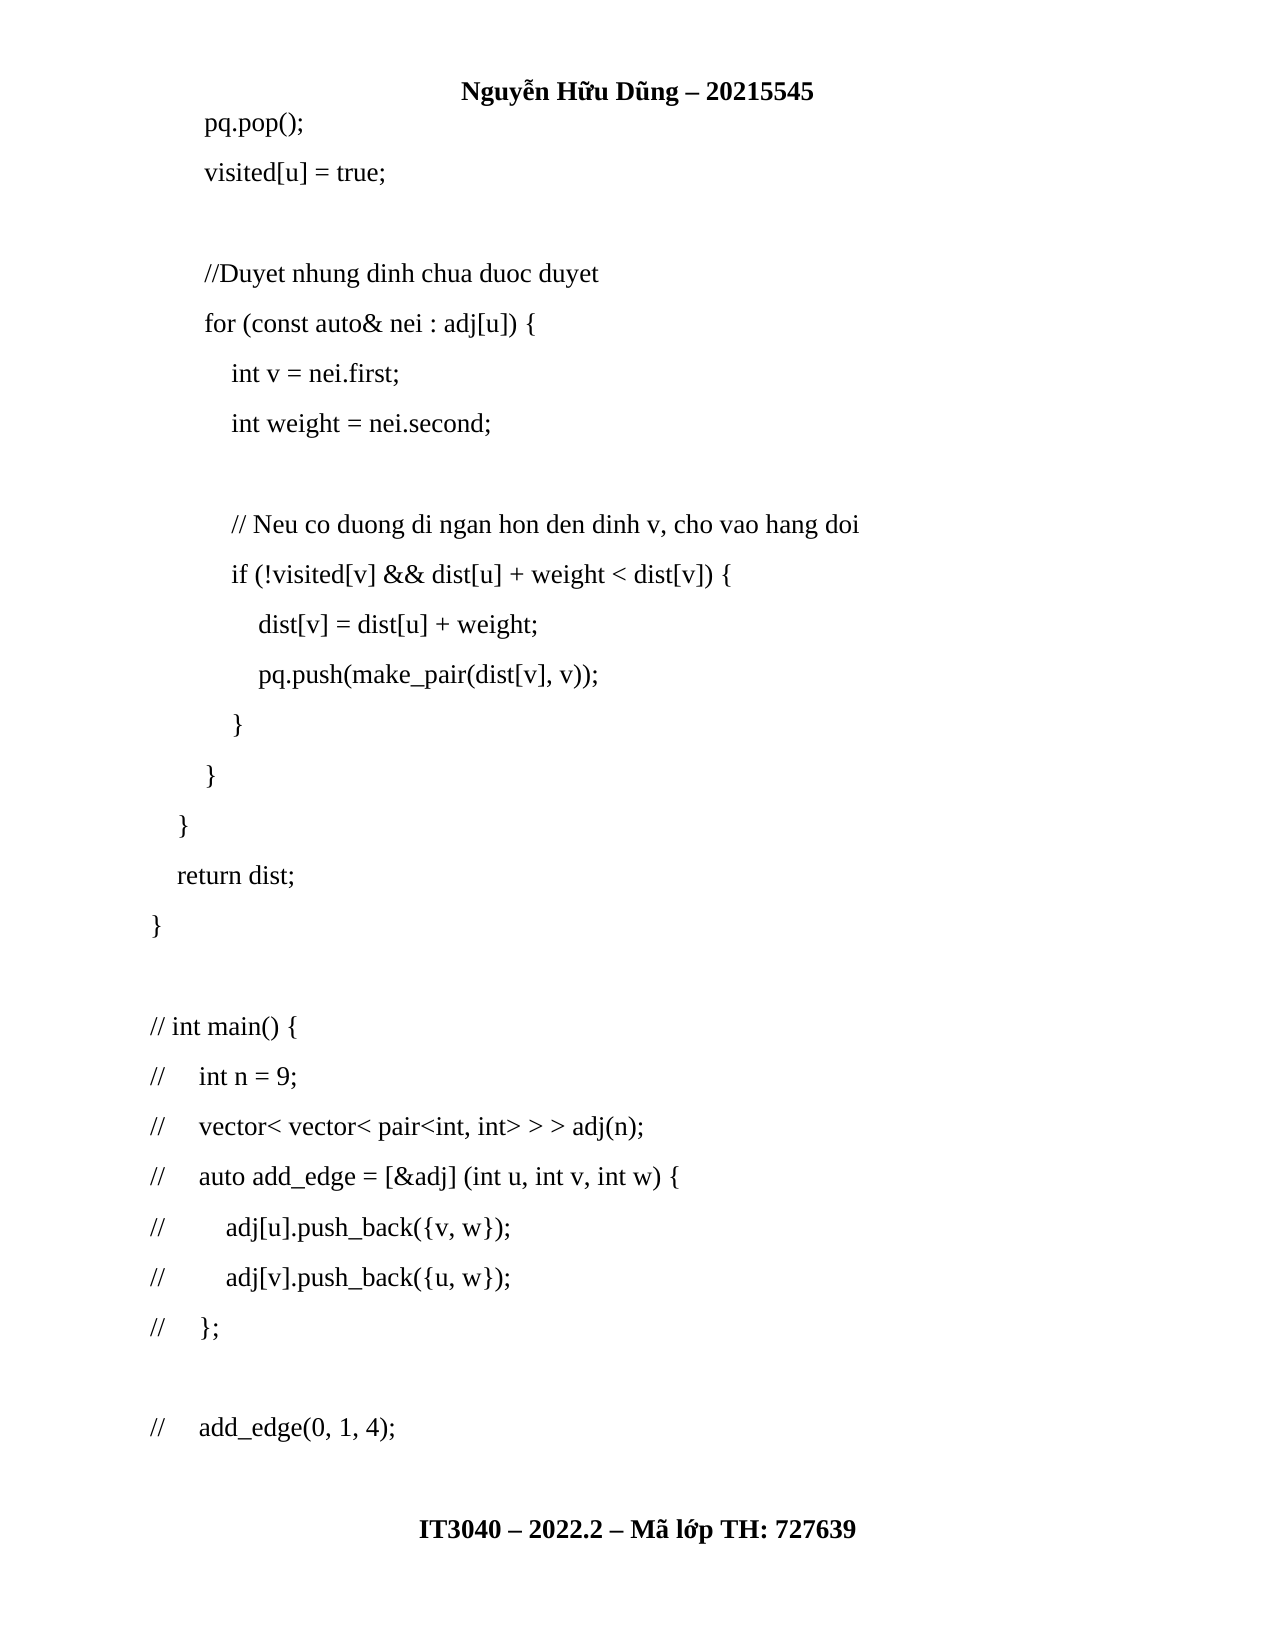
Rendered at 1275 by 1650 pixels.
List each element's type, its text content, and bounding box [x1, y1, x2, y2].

text pq.pop(); [150, 106, 1125, 137]
text // adj[u].push_back({v, w}); [150, 1211, 1125, 1242]
text // auto add_edge = [&adj] (int u, int v, int w) { [150, 1161, 1125, 1192]
text // int n = 9; [150, 1060, 1125, 1091]
text // int main() { [150, 1010, 1125, 1041]
text } [150, 809, 1125, 840]
text // add_edge(0, 1, 4); [150, 1412, 1125, 1443]
text pq.push(make_pair(dist[v], v)); [150, 658, 1125, 689]
text // adj[v].push_back({u, w}); [150, 1261, 1125, 1292]
text if (!visited[v] && dist[u] + weight < dist[v]) { [150, 558, 1125, 589]
text visited[u] = true; [150, 156, 1125, 187]
text // }; [150, 1311, 1125, 1342]
text // Neu co duong di ngan hon den dinh v, cho vao hang doi [150, 508, 1125, 539]
text } [150, 909, 1125, 941]
text int weight = nei.second; [150, 407, 1125, 438]
text return dist; [150, 859, 1125, 890]
text } [150, 709, 1125, 740]
text int v = nei.first; [150, 357, 1125, 388]
text dist[v] = dist[u] + weight; [150, 608, 1125, 639]
text for (const auto& nei : adj[u]) { [150, 307, 1125, 338]
text //Duyet nhung dinh chua duoc duyet [150, 257, 1125, 288]
text // vector< vector< pair<int, int> > > adj(n); [150, 1110, 1125, 1141]
text } [150, 759, 1125, 790]
